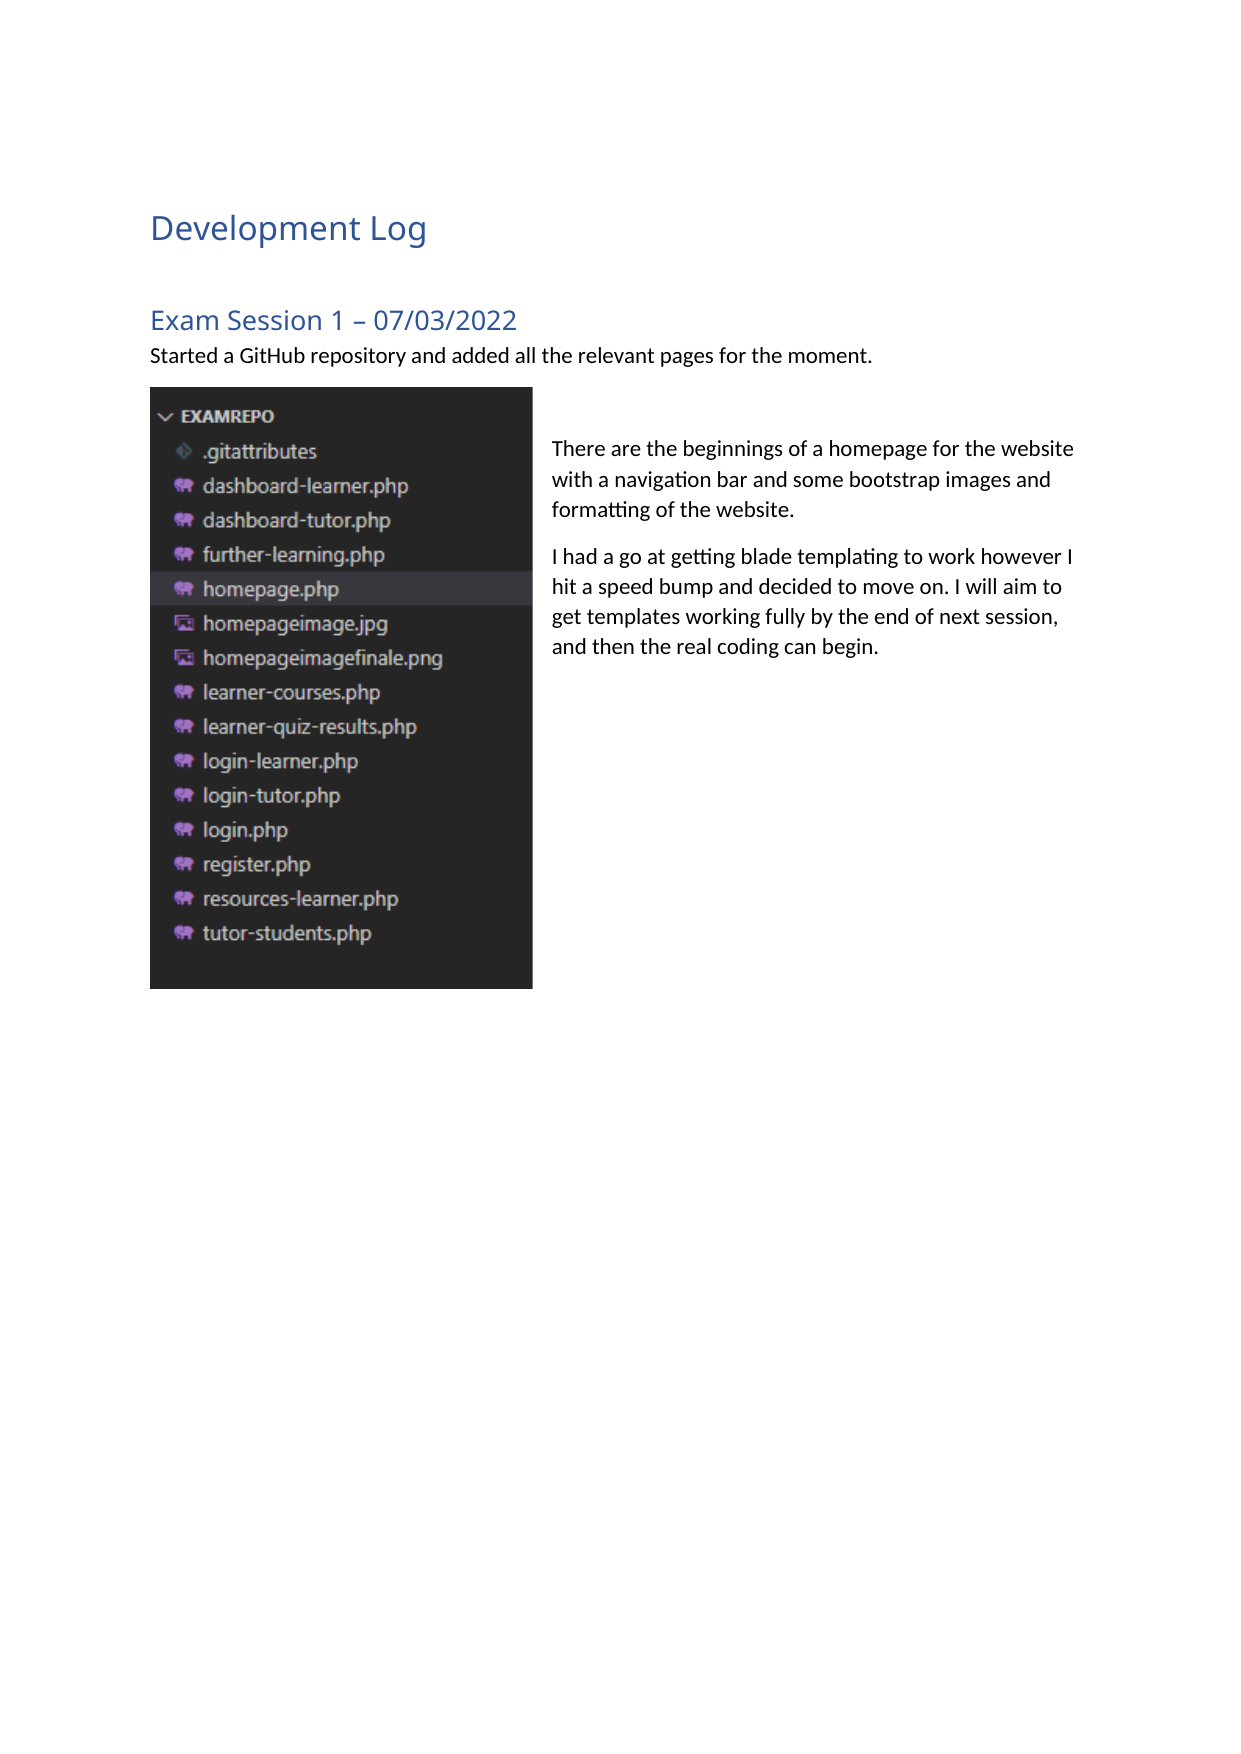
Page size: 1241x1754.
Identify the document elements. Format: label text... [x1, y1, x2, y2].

subtitle Exam Session 1 – 07/03/2022 [150, 301, 1090, 338]
picture [150, 387, 533, 989]
text Started a GitHub repository and added all the relevant pages for the moment. [150, 341, 1090, 369]
text I had a go at getting blade templating to work however I hit a speed bump and decided to move on. I will aim to get templates working fully by the end of next session, and then the real coding can begin. [533, 542, 1090, 661]
subtitle Development Log [150, 205, 1090, 251]
text There are the beginnings of a homepage for the website with a navigation bar and some bootstrap images and formatting of the website. [533, 434, 1090, 523]
